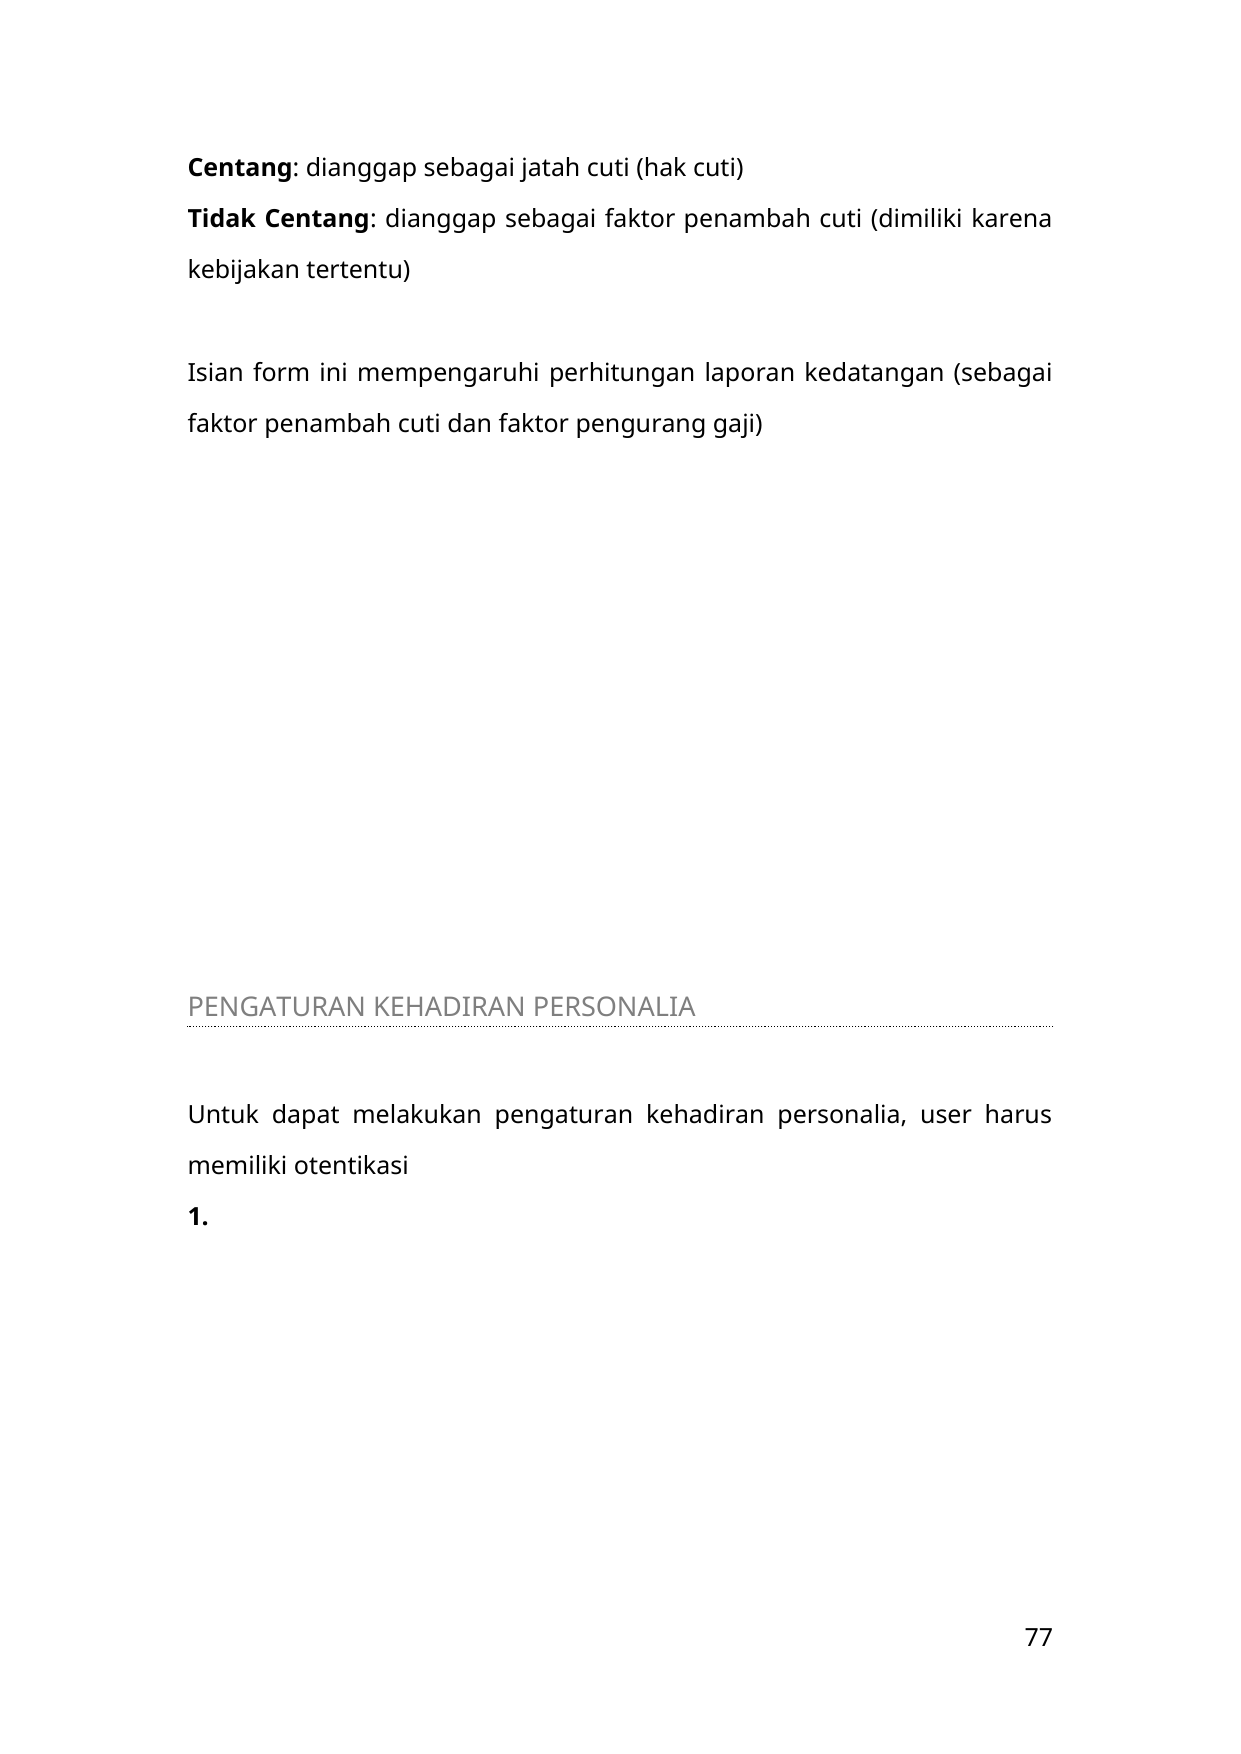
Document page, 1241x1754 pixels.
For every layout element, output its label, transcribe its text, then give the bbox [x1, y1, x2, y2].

text Untuk dapat melakukan pengaturan kehadiran personalia, user harus memiliki otentikasi [187, 1097, 1053, 1182]
text Centang: dianggap sebagai jatah cuti (hak cuti) [187, 150, 1053, 184]
text Tidak Centang: dianggap sebagai faktor penambah cuti (dimiliki karena kebijakan tertentu) [187, 201, 1053, 286]
text 1. [187, 1199, 1053, 1233]
text Isian form ini mempengaruhi perhitungan laporan kedatangan (sebagai faktor penambah cuti dan faktor pengurang gaji) [187, 354, 1053, 439]
subtitle PENGATURAN KEHADIRAN PERSONALIA [187, 987, 1053, 1027]
